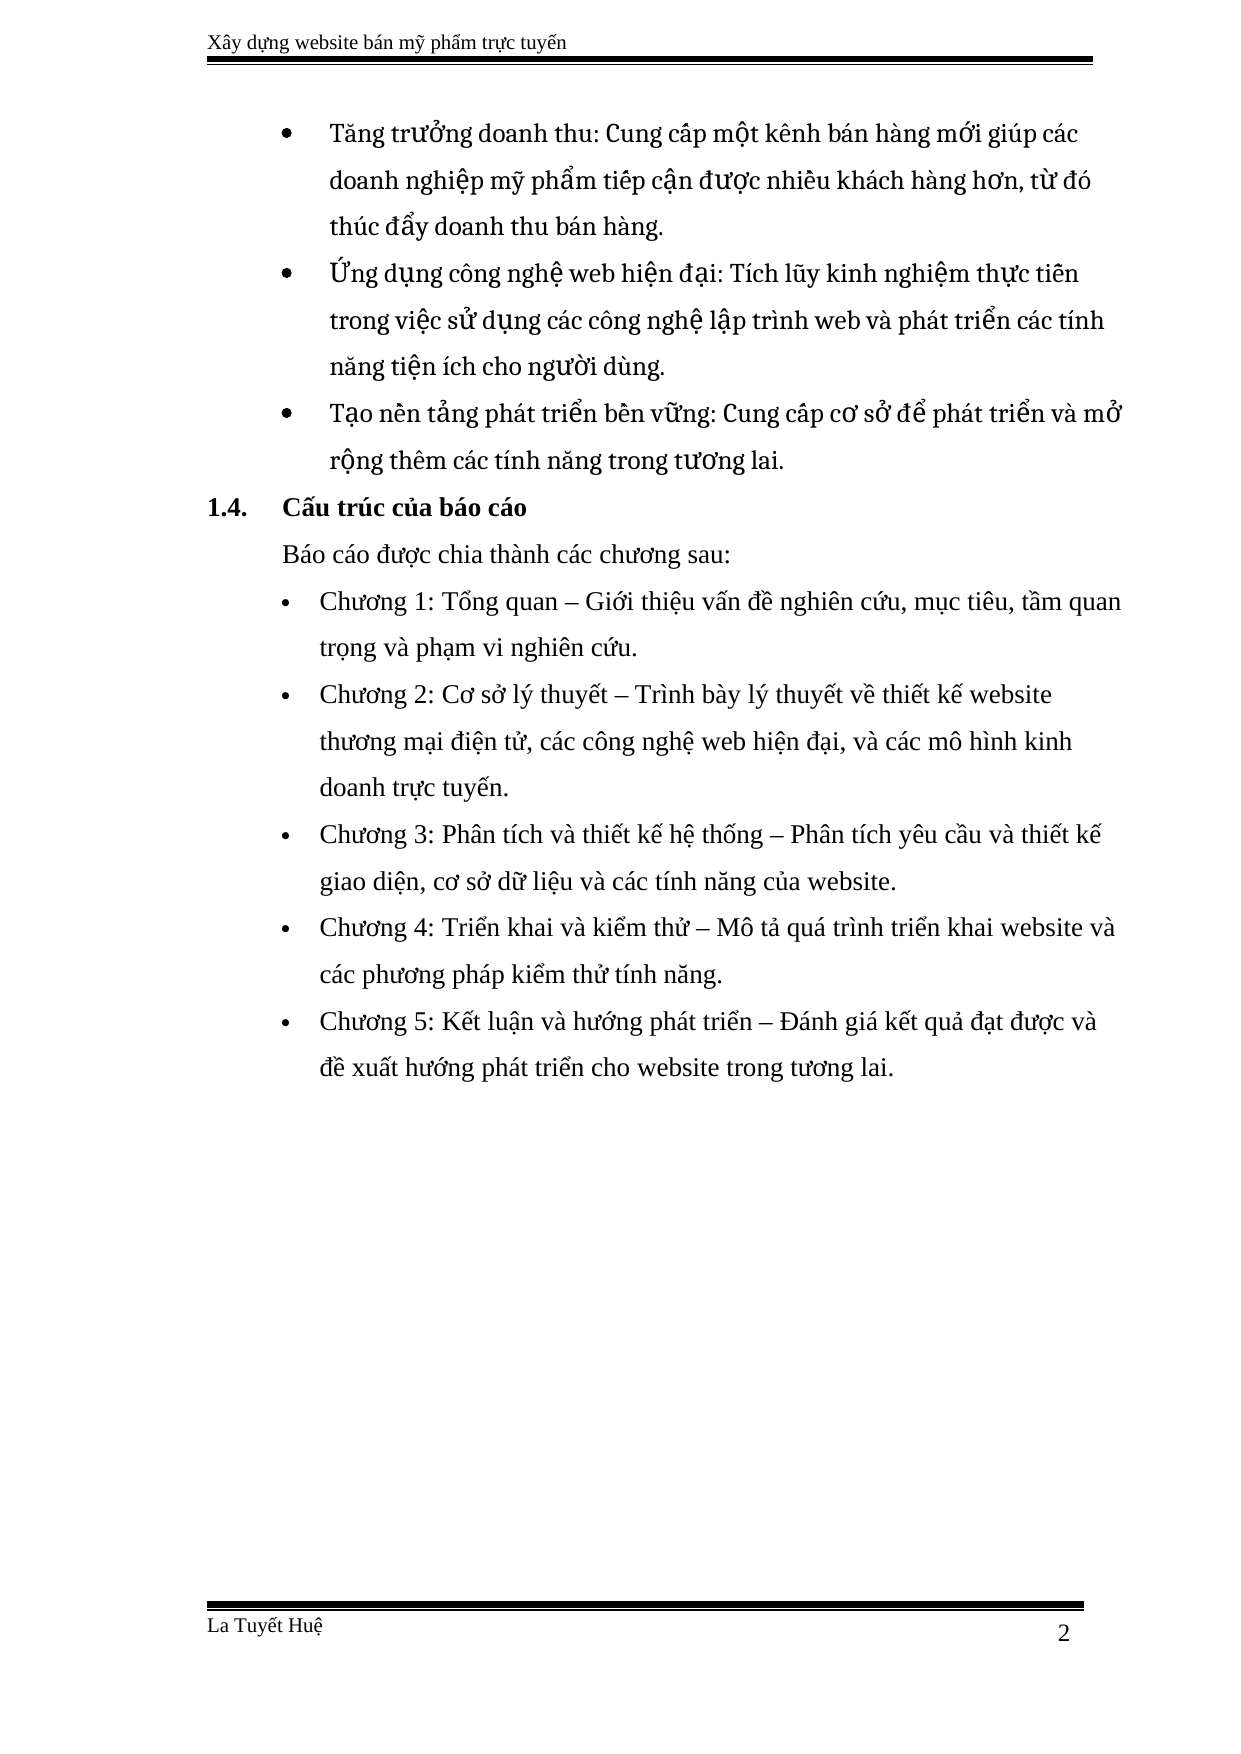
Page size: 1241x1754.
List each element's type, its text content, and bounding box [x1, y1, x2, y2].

list Chương 5: Kết luận và hướng phát triển – Đánh giá kết quả đạt được và đề xuất hướng phát triển cho website trong tương lai. [282, 1005, 1122, 1083]
list Cấu trúc của báo cáo Báo cáo được chia thành các chương sau: [207, 491, 1122, 569]
list Tạo nền tảng phát triển bền vững: Cung cấp cơ sở để phát triển và mở rộng thêm các tính năng trong tương lai. [282, 398, 1122, 476]
list Chương 4: Triển khai và kiểm thử – Mô tả quá trình triển khai website và các phương pháp kiểm thử tính năng. [282, 911, 1122, 989]
list Chương 3: Phân tích và thiết kế hệ thống – Phân tích yêu cầu và thiết kế giao diện, cơ sở dữ liệu và các tính năng của website. [282, 818, 1122, 896]
list Chương 1: Tổng quan – Giới thiệu vấn đề nghiên cứu, mục tiêu, tầm quan trọng và phạm vi nghiên cứu. [282, 585, 1122, 663]
list Tăng trưởng doanh thu: Cung cấp một kênh bán hàng mới giúp các doanh nghiệp mỹ phẩm tiếp cận được nhiều khách hàng hơn, từ đó thúc đẩy doanh thu bán hàng. [282, 118, 1122, 243]
list Chương 2: Cơ sở lý thuyết – Trình bày lý thuyết về thiết kế website thương mại điện tử, các công nghệ web hiện đại, và các mô hình kinh doanh trực tuyến. [282, 678, 1122, 803]
list Ứng dụng công nghệ web hiện đại: Tích lũy kinh nghiệm thực tiễn trong việc sử dụng các công nghệ lập trình web và phát triển các tính năng tiện ích cho người dùng. [282, 258, 1122, 383]
